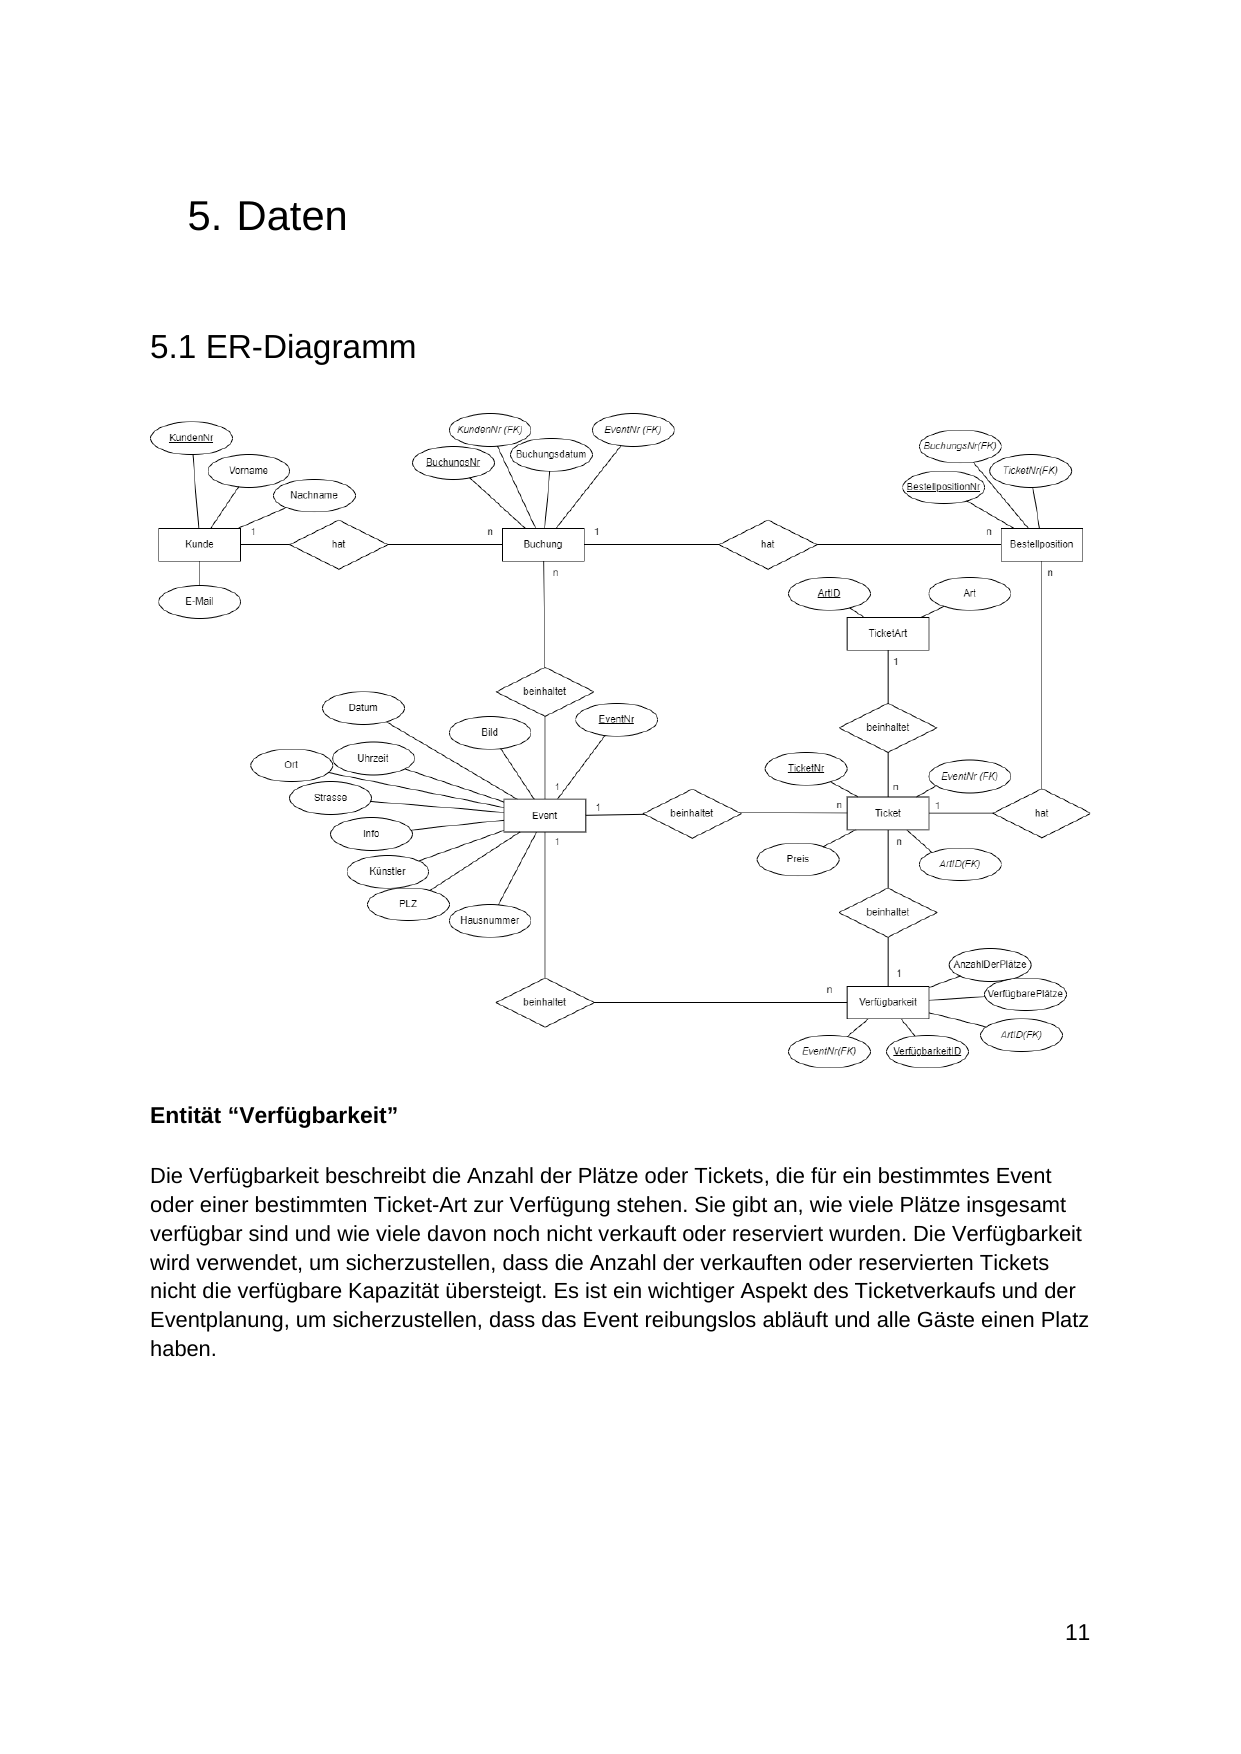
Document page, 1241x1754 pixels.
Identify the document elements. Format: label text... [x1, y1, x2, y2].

text Die Verfügbarkeit beschreibt die Anzahl der Plätze oder Tickets, die für ein bestimmtes Event oder einer bestimmten Ticket-Art zur Verfügung stehen. Sie gibt an, wie viele Plätze insgesamt verfügbar sind und wie viele davon noch nicht verkauft oder reserviert wurden. Die Verfügbarkeit wird verwendet, um sicherzustellen, dass die Anzahl der verkauften oder reservierten Tickets nicht die verfügbare Kapazität übersteigt. Es ist ein wichtiger Aspekt des Ticketverkaufs und der Eventplanung, um sicherzustellen, dass das Event reibungslos abläuft und alle Gäste einen Platz haben. [150, 1162, 1090, 1361]
subtitle 5.1 ER-Diagramm [150, 327, 1090, 365]
text Entität “Verfügbarkeit” [150, 1102, 1090, 1128]
subtitle Daten [187, 192, 1090, 239]
picture [150, 413, 1091, 1068]
